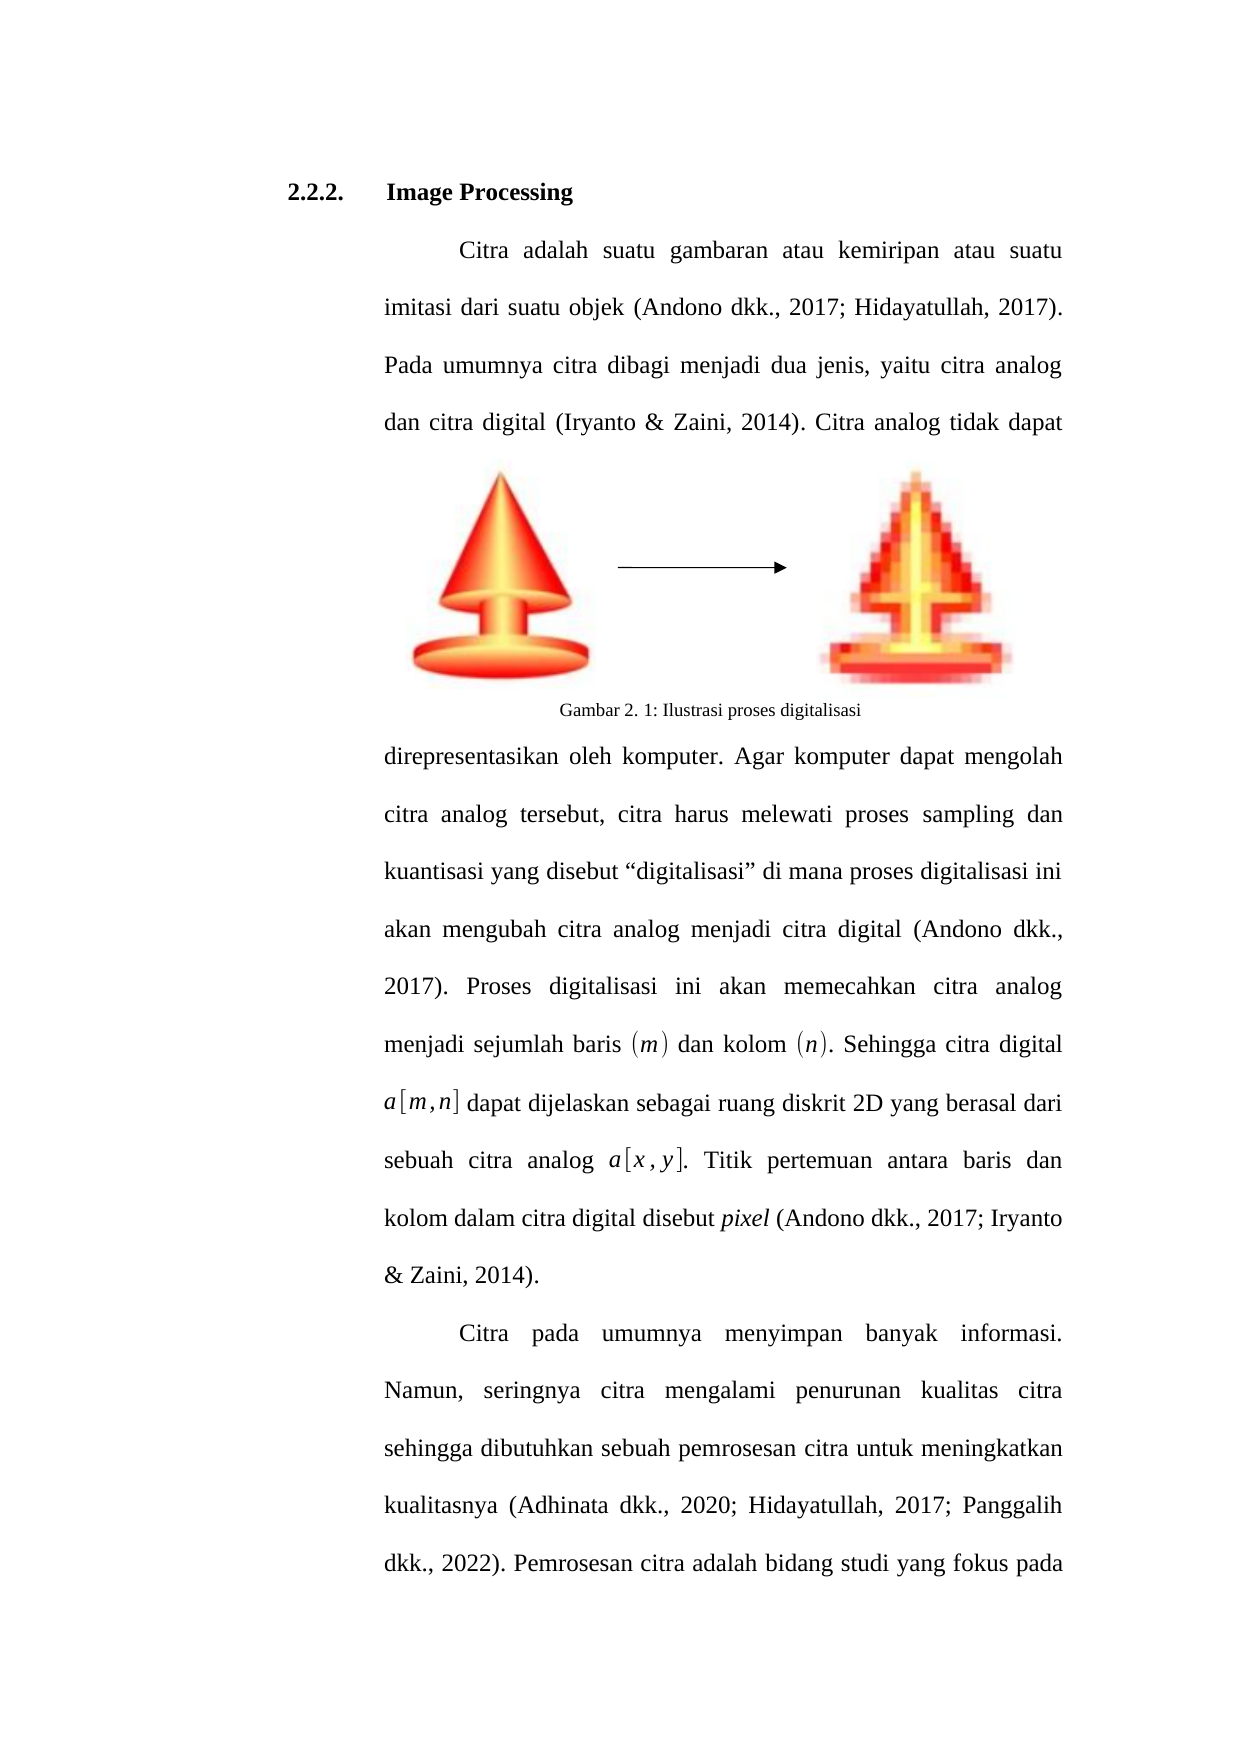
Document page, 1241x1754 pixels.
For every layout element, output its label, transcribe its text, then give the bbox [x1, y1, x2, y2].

text Citra adalah suatu gambaran atau kemiripan atau suatu imitasi dari suatu objek . Pada umumnya citra dibagi menjadi dua jenis, yaitu citra analog dan citra digital . Citra analog tidak dapat direpresentasikan oleh komputer. Agar komputer dapat mengolah citra analog tersebut, citra harus melewati proses sampling dan kuantisasi yang disebut “digitalisasi” di mana proses digitalisasi ini akan mengubah citra analog menjadi citra digital . Proses digitalisasi ini akan memecahkan citra analog menjadi sejumlah baris dan kolom . Sehingga citra digital dapat dijelaskan sebagai ruang diskrit 2D yang berasal dari sebuah citra analog . Titik pertemuan antara baris dan kolom dalam citra digital disebut pixel . [384, 235, 1063, 1289]
picture [816, 460, 1016, 698]
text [384, 1318, 1063, 1576]
subtitle Image Processing [287, 177, 1063, 206]
picture [405, 459, 598, 690]
